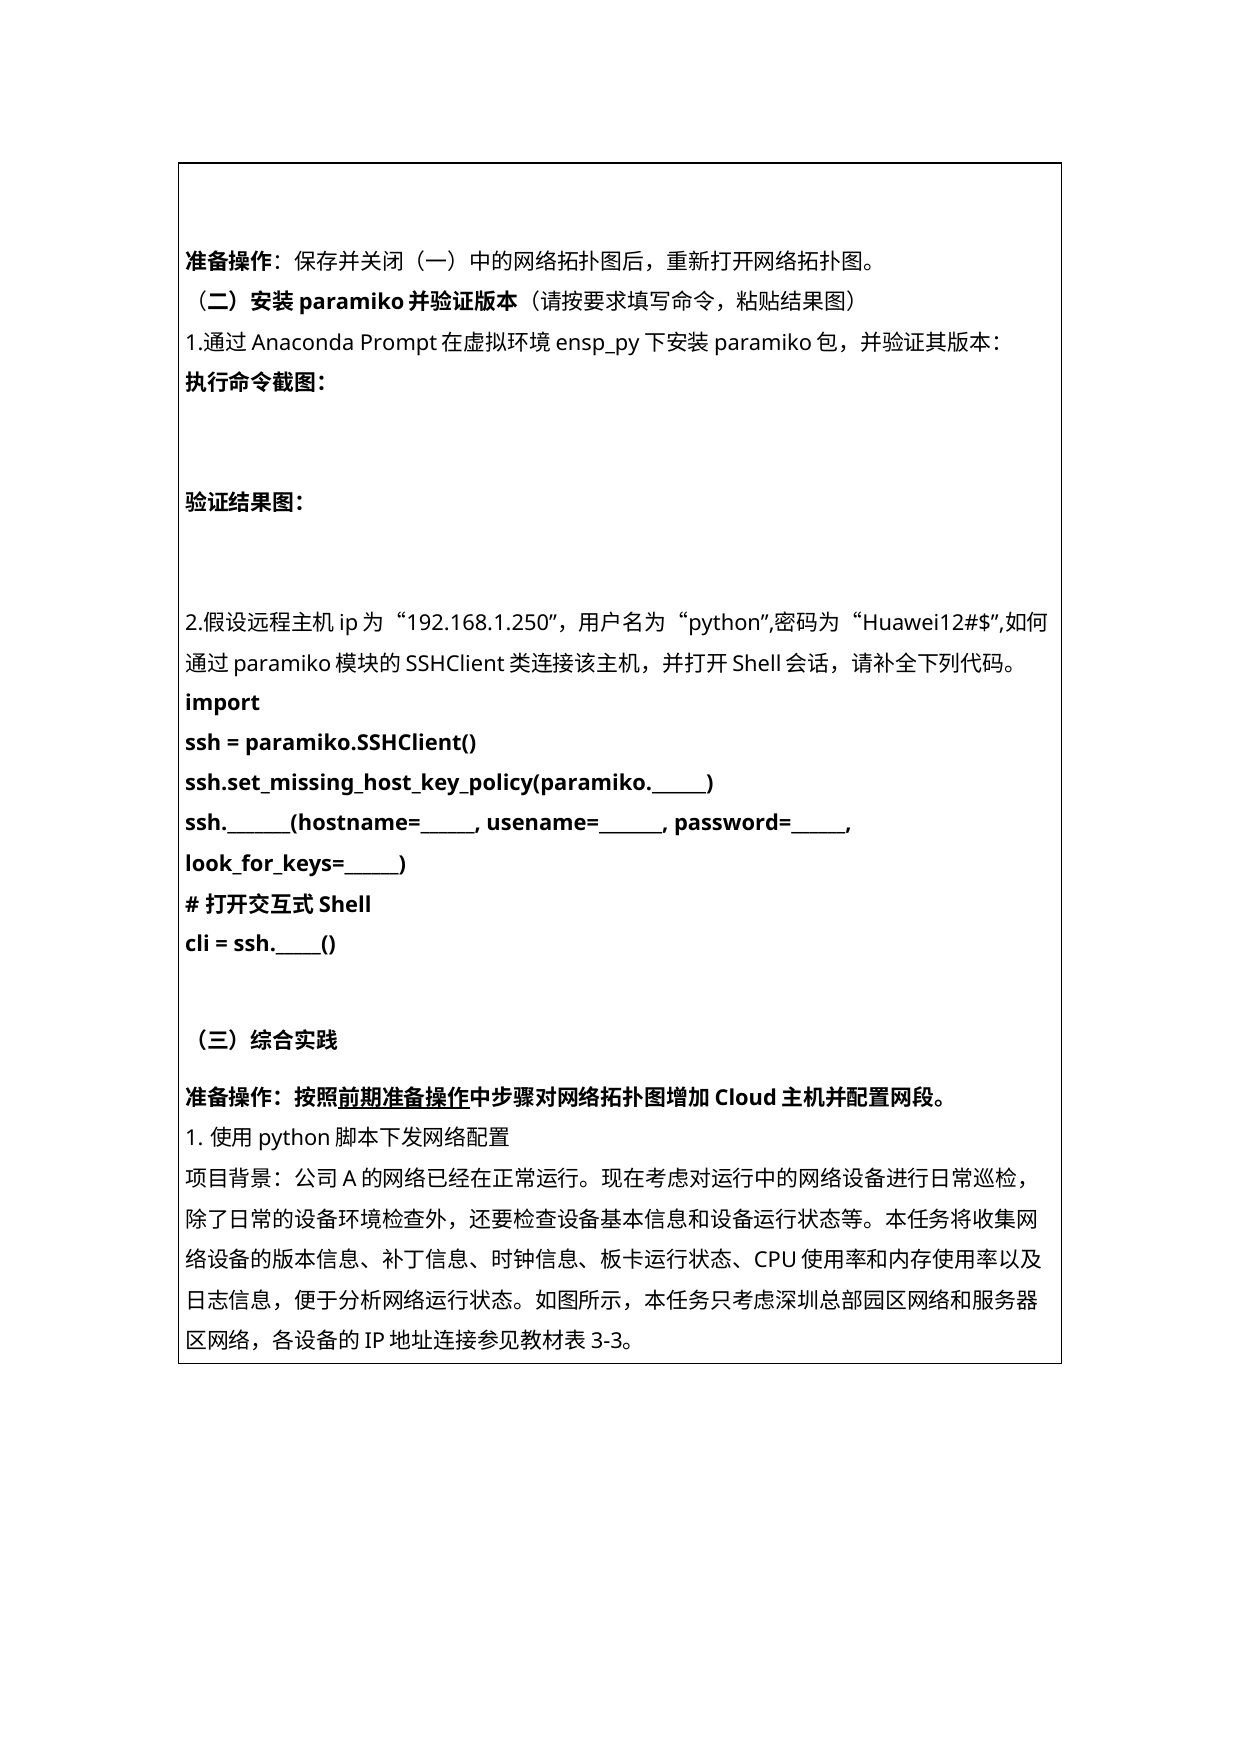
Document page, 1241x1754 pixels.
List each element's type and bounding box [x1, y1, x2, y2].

table_cell [179, 164, 1061, 1363]
